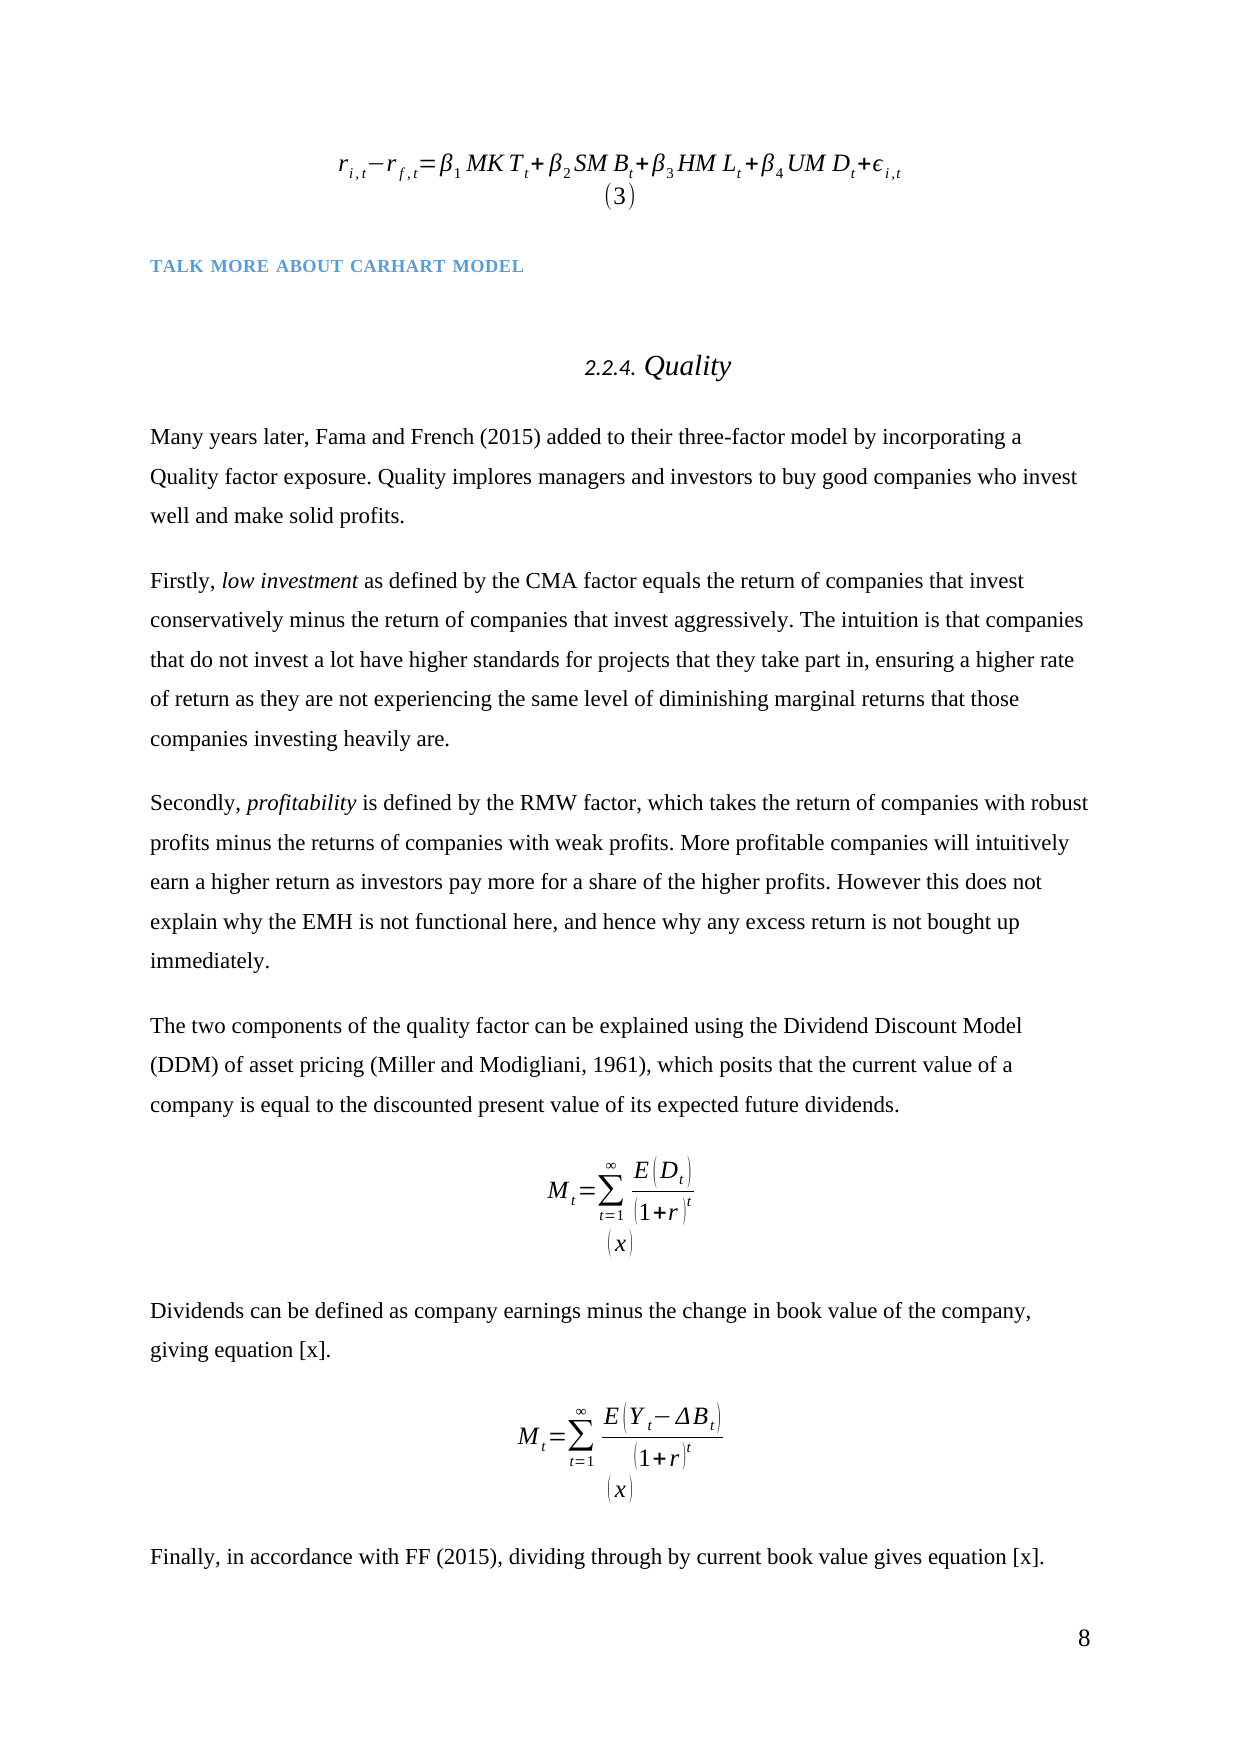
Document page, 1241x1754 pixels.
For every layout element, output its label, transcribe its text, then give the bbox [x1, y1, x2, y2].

text Secondly, profitability is defined by the RMW factor, which takes the return of companies with robust profits minus the returns of companies with weak profits. More profitable companies will intuitively earn a higher return as investors pay more for a share of the higher profits. However this does not explain why the EMH is not functional here, and hence why any excess return is not bought up immediately. [150, 789, 1090, 973]
text Firstly, low investment as defined by the CMA factor equals the return of companies that invest conservatively minus the return of companies that invest aggressively. The intuition is that companies that do not invest a lot have higher standards for projects that they take part in, ensuring a higher rate of return as they are not experiencing the same level of diminishing marginal returns that those companies investing heavily are. [150, 567, 1090, 751]
text The two components of the quality factor can be explained using the Dividend Discount Model (DDM) of asset pricing (Miller and Modigliani, 1961), which posits that the current value of a company is equal to the discounted present value of its expected future dividends. [150, 1012, 1090, 1117]
text Quality [225, 348, 1090, 382]
text Finally, in accordance with FF (2015), dividing through by current book value gives equation [x]. [150, 1543, 1090, 1569]
text talk more about carhart model [150, 251, 1090, 277]
text Dividends can be defined as company earnings minus the change in book value of the company, giving equation [x]. [150, 1297, 1090, 1363]
text Many years later, Fama and French (2015) added to their three-factor model by incorporating a Quality factor exposure. Quality implores managers and investors to buy good companies who invest well and make solid profits. [150, 423, 1090, 529]
